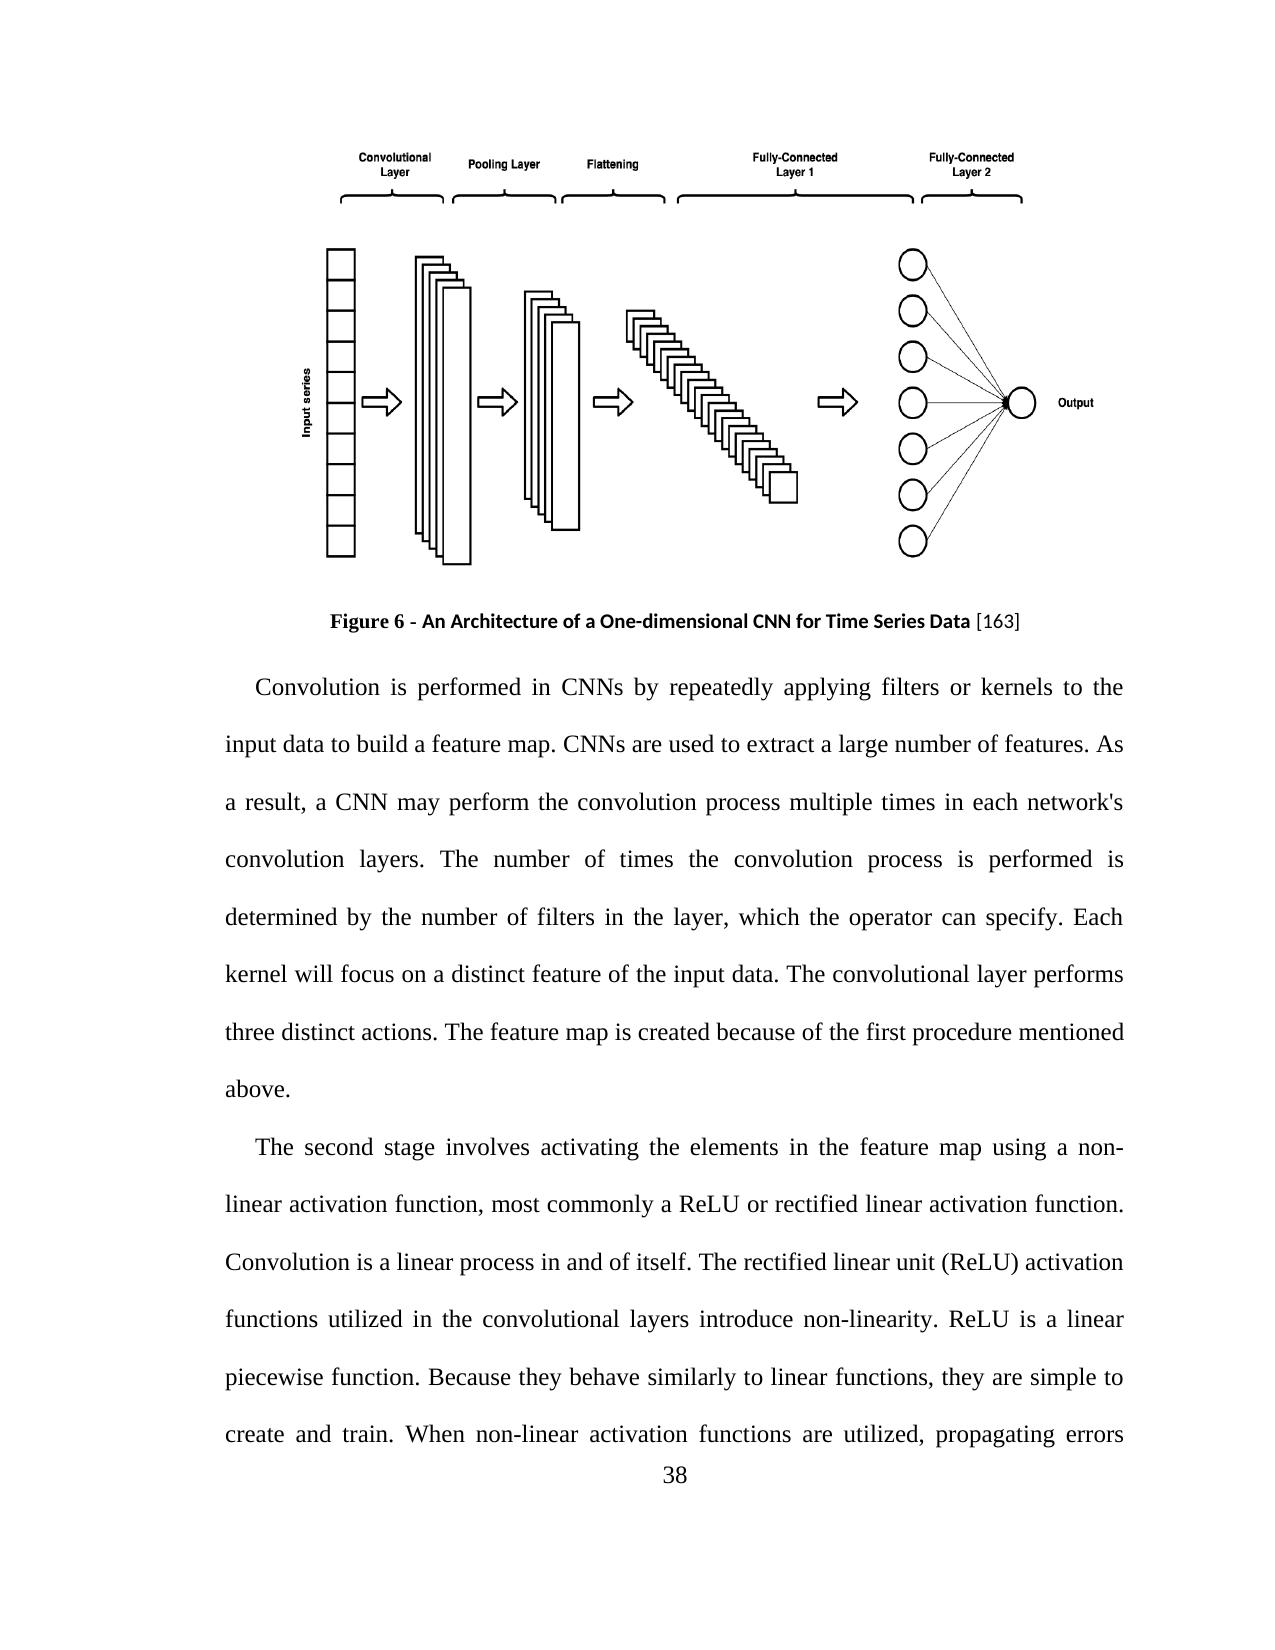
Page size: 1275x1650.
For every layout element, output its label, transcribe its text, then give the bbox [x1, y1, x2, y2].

text Figure 6 - An Architecture of a One-dimensional CNN for Time Series Data [163] [225, 608, 1125, 634]
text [225, 1132, 1125, 1448]
picture [300, 150, 1096, 568]
text Convolution is performed in CNNs by repeatedly applying filters or kernels to the input data to build a feature map. CNNs are used to extract a large number of features. As a result, a CNN may perform the convolution process multiple times in each network's convolution layers. The number of times the convolution process is performed is determined by the number of filters in the layer, which the operator can specify. Each kernel will focus on a distinct feature of the input data. The convolutional layer performs three distinct actions. The feature map is created because of the first procedure mentioned above. [225, 672, 1125, 1103]
